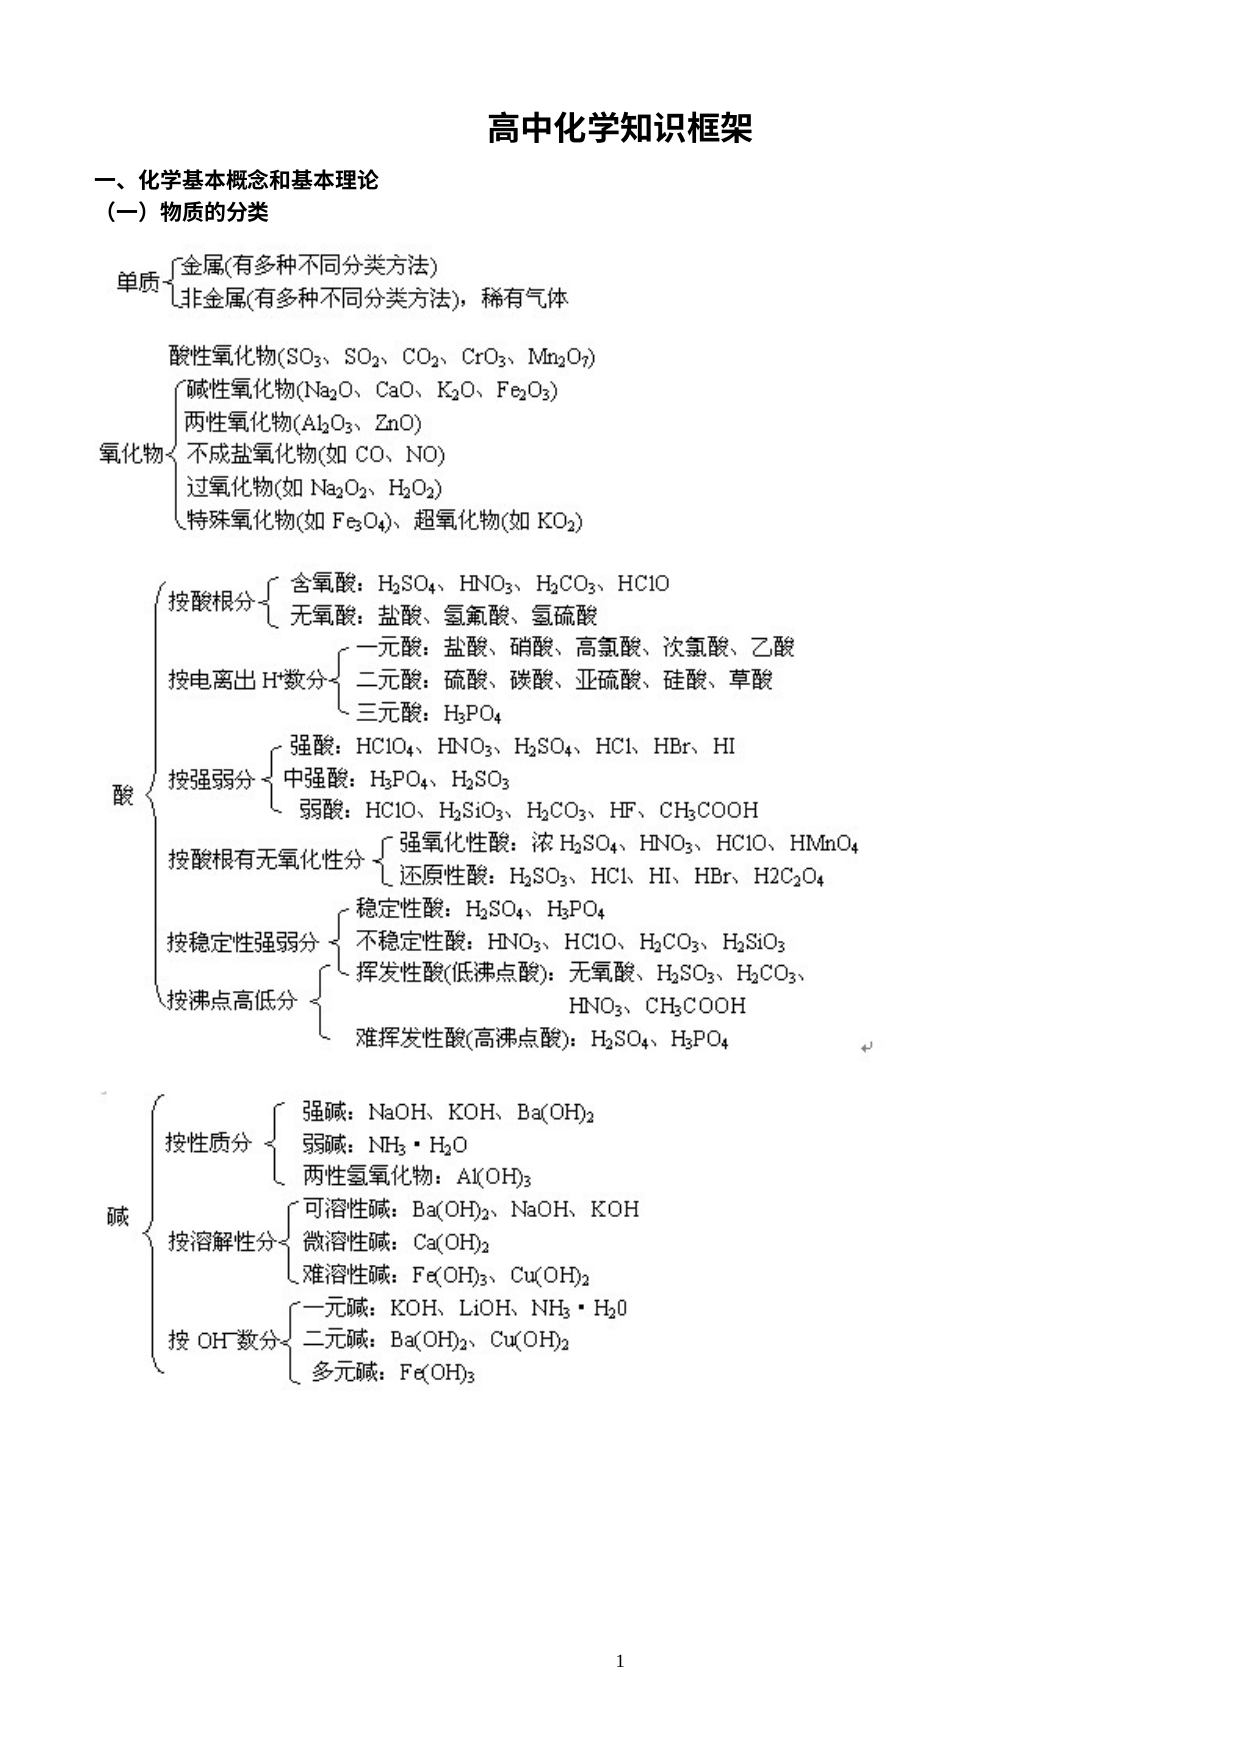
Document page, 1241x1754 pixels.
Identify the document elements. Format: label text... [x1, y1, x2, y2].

text （一）物质的分类 [94, 195, 1146, 227]
picture [94, 563, 899, 1062]
picture [94, 1079, 764, 1391]
picture [94, 231, 617, 321]
subtitle 高中化学知识框架 [94, 93, 1146, 158]
picture [94, 340, 615, 538]
text 一、化学基本概念和基本理论 [94, 162, 1146, 195]
